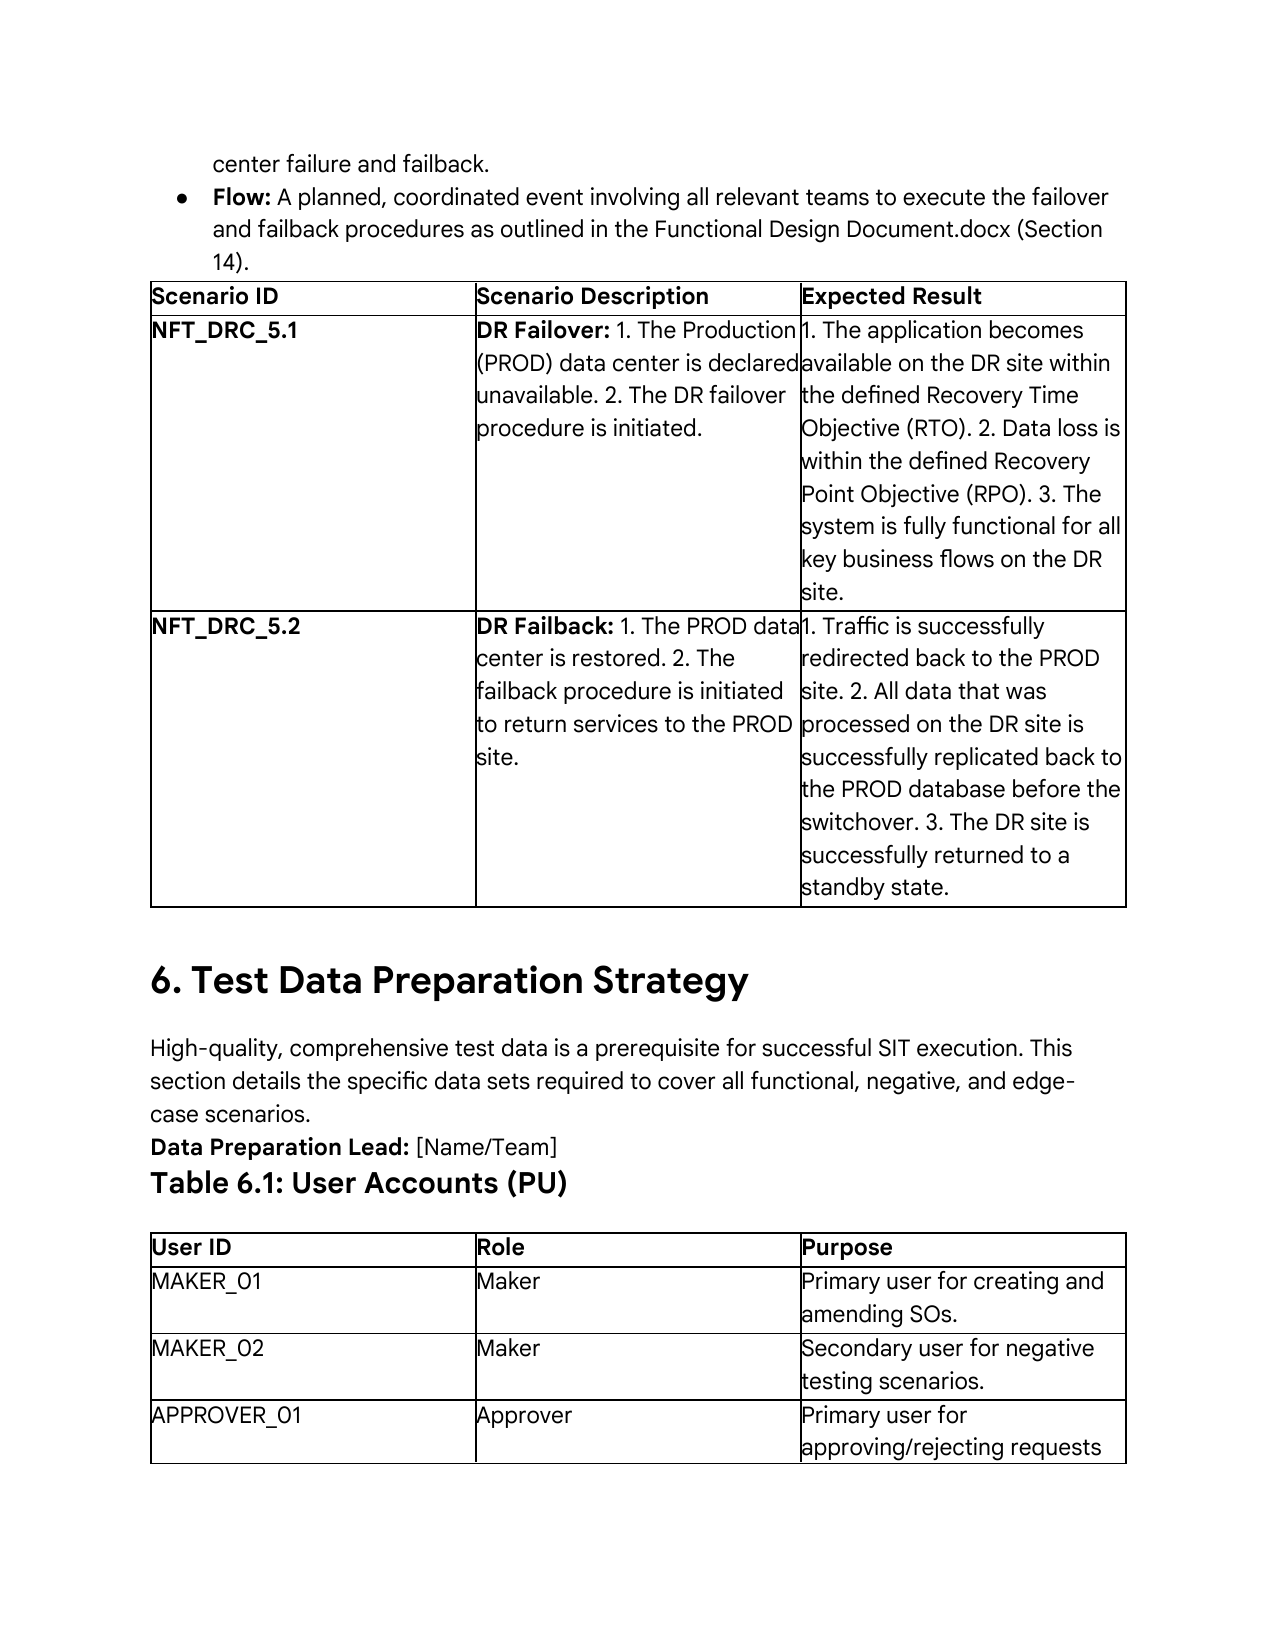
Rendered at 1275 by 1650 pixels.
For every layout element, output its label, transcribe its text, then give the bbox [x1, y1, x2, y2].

table_cell DR Failover: 1. The Production (PROD) data center is declared unavailable. 2. The DR failover procedure is initiated. [477, 316, 800, 610]
table_header Scenario Description [477, 282, 801, 315]
table_cell Maker [477, 1268, 800, 1333]
table_cell NFT_DRC_5.1 [152, 316, 475, 610]
table_cell NFT_DRC_5.2 [152, 612, 475, 906]
table_cell 1. Traffic is successfully redirected back to the PROD site. 2. All data that was processed on the DR site is successfully replicated back to the PROD database before the switchover. 3. The DR site is successfully returned to a standby state. [802, 612, 1125, 906]
table_header Role [477, 1234, 800, 1266]
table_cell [802, 1334, 1125, 1399]
subtitle Table 6.1: User Accounts (PU) [150, 1165, 1125, 1202]
table_header Scenario ID [152, 282, 476, 315]
table_cell APPROVER_01 [152, 1401, 475, 1462]
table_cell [802, 1401, 1125, 1462]
subtitle 6. Test Data Preparation Strategy [150, 958, 1125, 1004]
table_cell Maker [477, 1334, 800, 1399]
table_header Purpose [802, 1234, 1125, 1266]
table_cell MAKER_02 [152, 1334, 475, 1399]
table_header User ID [152, 1234, 475, 1266]
list Flow: A planned, coordinated event involving all relevant teams to execute the failover and failback procedures as outlined in the Functional Design Document.docx (Section 14). [175, 183, 1125, 277]
table_cell Approver [477, 1401, 800, 1462]
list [175, 150, 1125, 179]
text Data Preparation Lead: [Name/Team] [150, 1133, 1125, 1161]
table_header Expected Result [802, 282, 1125, 315]
table_cell 1. The application becomes available on the DR site within the defined Recovery Time Objective (RTO). 2. Data loss is within the defined Recovery Point Objective (RPO). 3. The system is fully functional for all key business flows on the DR site. [802, 316, 1125, 610]
table_cell DR Failback: 1. The PROD data center is restored. 2. The failback procedure is initiated to return services to the PROD site. [477, 612, 800, 906]
table_cell Primary user for creating and amending SOs. [802, 1268, 1125, 1333]
text High-quality, comprehensive test data is a prerequisite for successful SIT execution. This section details the specific data sets required to cover all functional, negative, and edge-case scenarios. [150, 1034, 1125, 1129]
table_cell MAKER_01 [152, 1268, 475, 1333]
